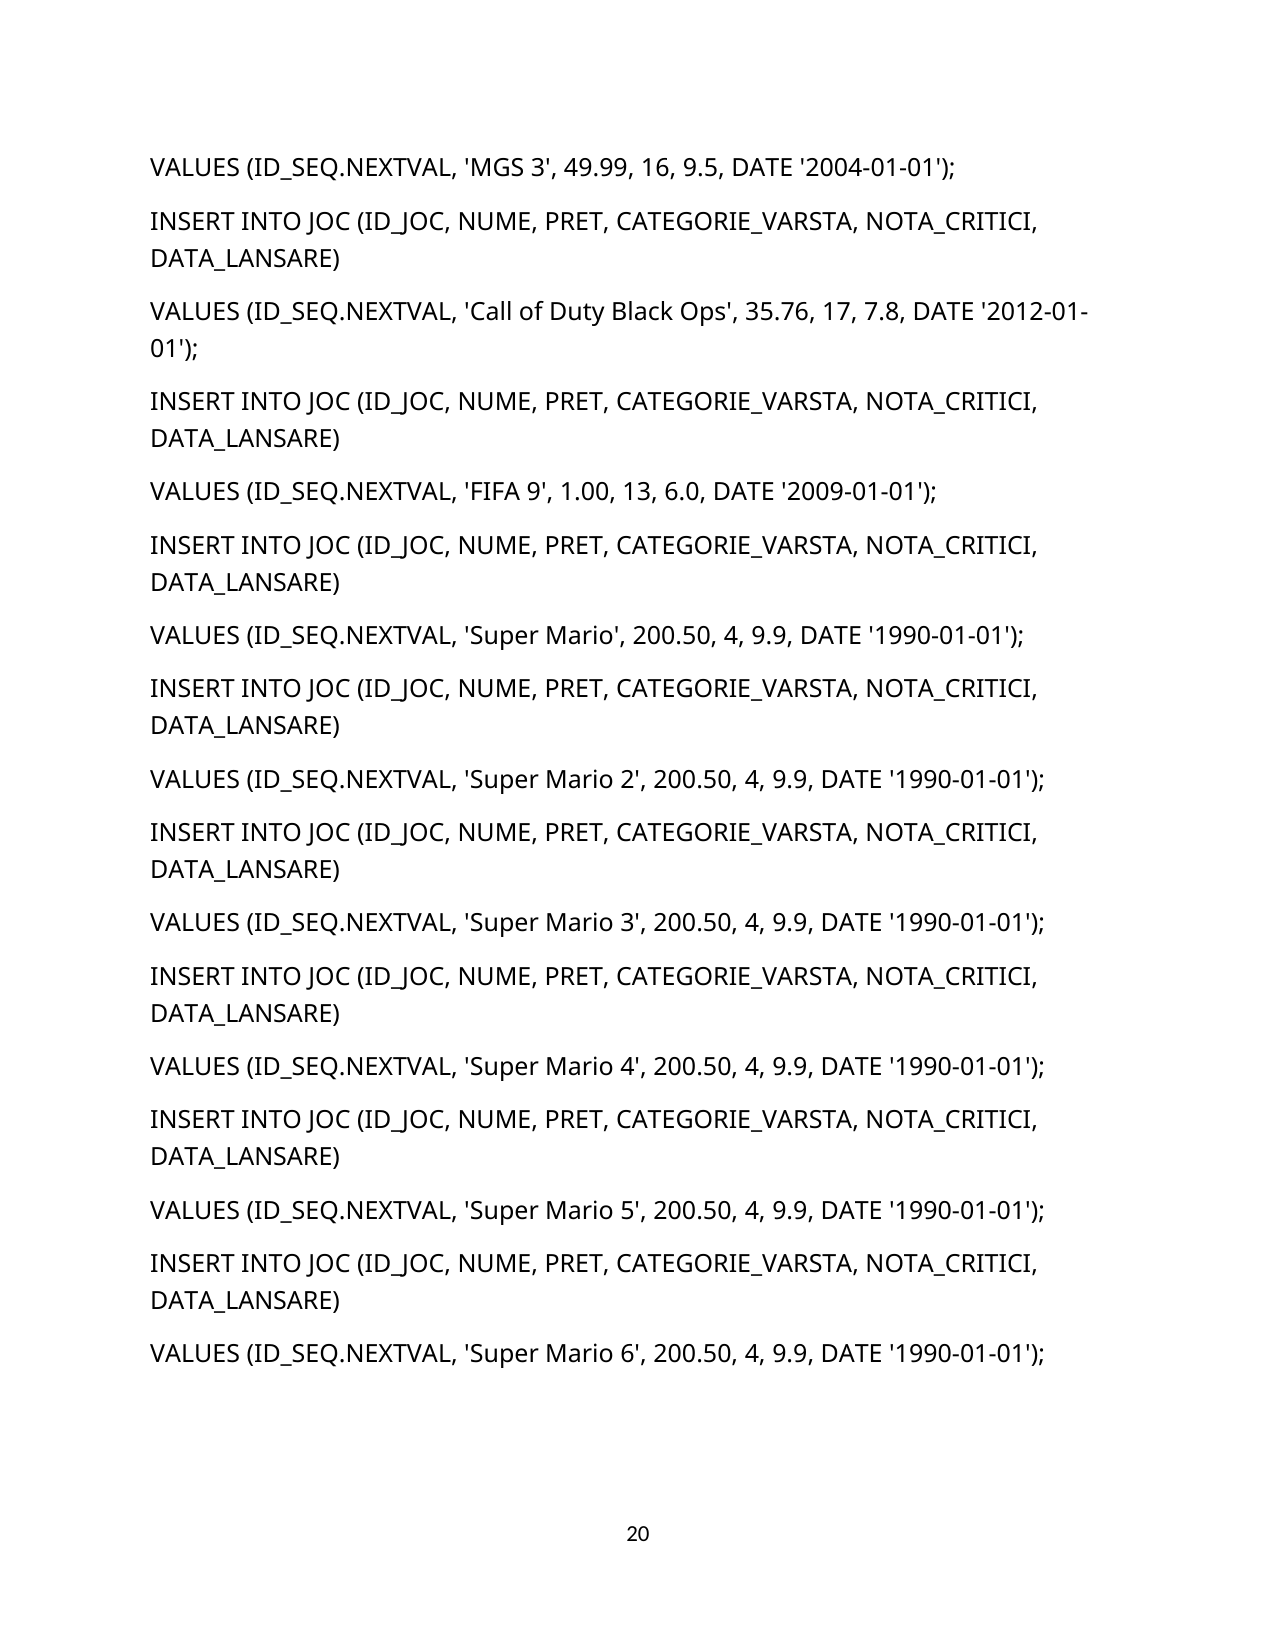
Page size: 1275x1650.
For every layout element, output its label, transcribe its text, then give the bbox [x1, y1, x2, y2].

text INSERT INTO JOC (ID_JOC, NUME, PRET, CATEGORIE_VARSTA, NOTA_CRITICI, DATA_LANSARE) [150, 527, 1125, 598]
text INSERT INTO JOC (ID_JOC, NUME, PRET, CATEGORIE_VARSTA, NOTA_CRITICI, DATA_LANSARE) [150, 671, 1125, 742]
text VALUES (ID_SEQ.NEXTVAL, 'Super Mario 6', 200.50, 4, 9.9, DATE '1990-01-01'); [150, 1336, 1125, 1370]
text VALUES (ID_SEQ.NEXTVAL, 'Super Mario', 200.50, 4, 9.9, DATE '1990-01-01'); [150, 618, 1125, 652]
text VALUES (ID_SEQ.NEXTVAL, 'Super Mario 2', 200.50, 4, 9.9, DATE '1990-01-01'); [150, 761, 1125, 795]
text VALUES (ID_SEQ.NEXTVAL, 'MGS 3', 49.99, 16, 9.5, DATE '2004-01-01'); [150, 150, 1125, 184]
text INSERT INTO JOC (ID_JOC, NUME, PRET, CATEGORIE_VARSTA, NOTA_CRITICI, DATA_LANSARE) [150, 958, 1125, 1029]
text INSERT INTO JOC (ID_JOC, NUME, PRET, CATEGORIE_VARSTA, NOTA_CRITICI, DATA_LANSARE) [150, 1102, 1125, 1173]
text VALUES (ID_SEQ.NEXTVAL, 'Super Mario 3', 200.50, 4, 9.9, DATE '1990-01-01'); [150, 905, 1125, 939]
text VALUES (ID_SEQ.NEXTVAL, 'Super Mario 5', 200.50, 4, 9.9, DATE '1990-01-01'); [150, 1192, 1125, 1226]
text VALUES (ID_SEQ.NEXTVAL, 'Call of Duty Black Ops', 35.76, 17, 7.8, DATE '2012-01-01'); [150, 294, 1125, 364]
text INSERT INTO JOC (ID_JOC, NUME, PRET, CATEGORIE_VARSTA, NOTA_CRITICI, DATA_LANSARE) [150, 815, 1125, 886]
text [150, 203, 1125, 274]
text VALUES (ID_SEQ.NEXTVAL, 'Super Mario 4', 200.50, 4, 9.9, DATE '1990-01-01'); [150, 1049, 1125, 1083]
text INSERT INTO JOC (ID_JOC, NUME, PRET, CATEGORIE_VARSTA, NOTA_CRITICI, DATA_LANSARE) [150, 384, 1125, 455]
text VALUES (ID_SEQ.NEXTVAL, 'FIFA 9', 1.00, 13, 6.0, DATE '2009-01-01'); [150, 474, 1125, 508]
text INSERT INTO JOC (ID_JOC, NUME, PRET, CATEGORIE_VARSTA, NOTA_CRITICI, DATA_LANSARE) [150, 1246, 1125, 1317]
